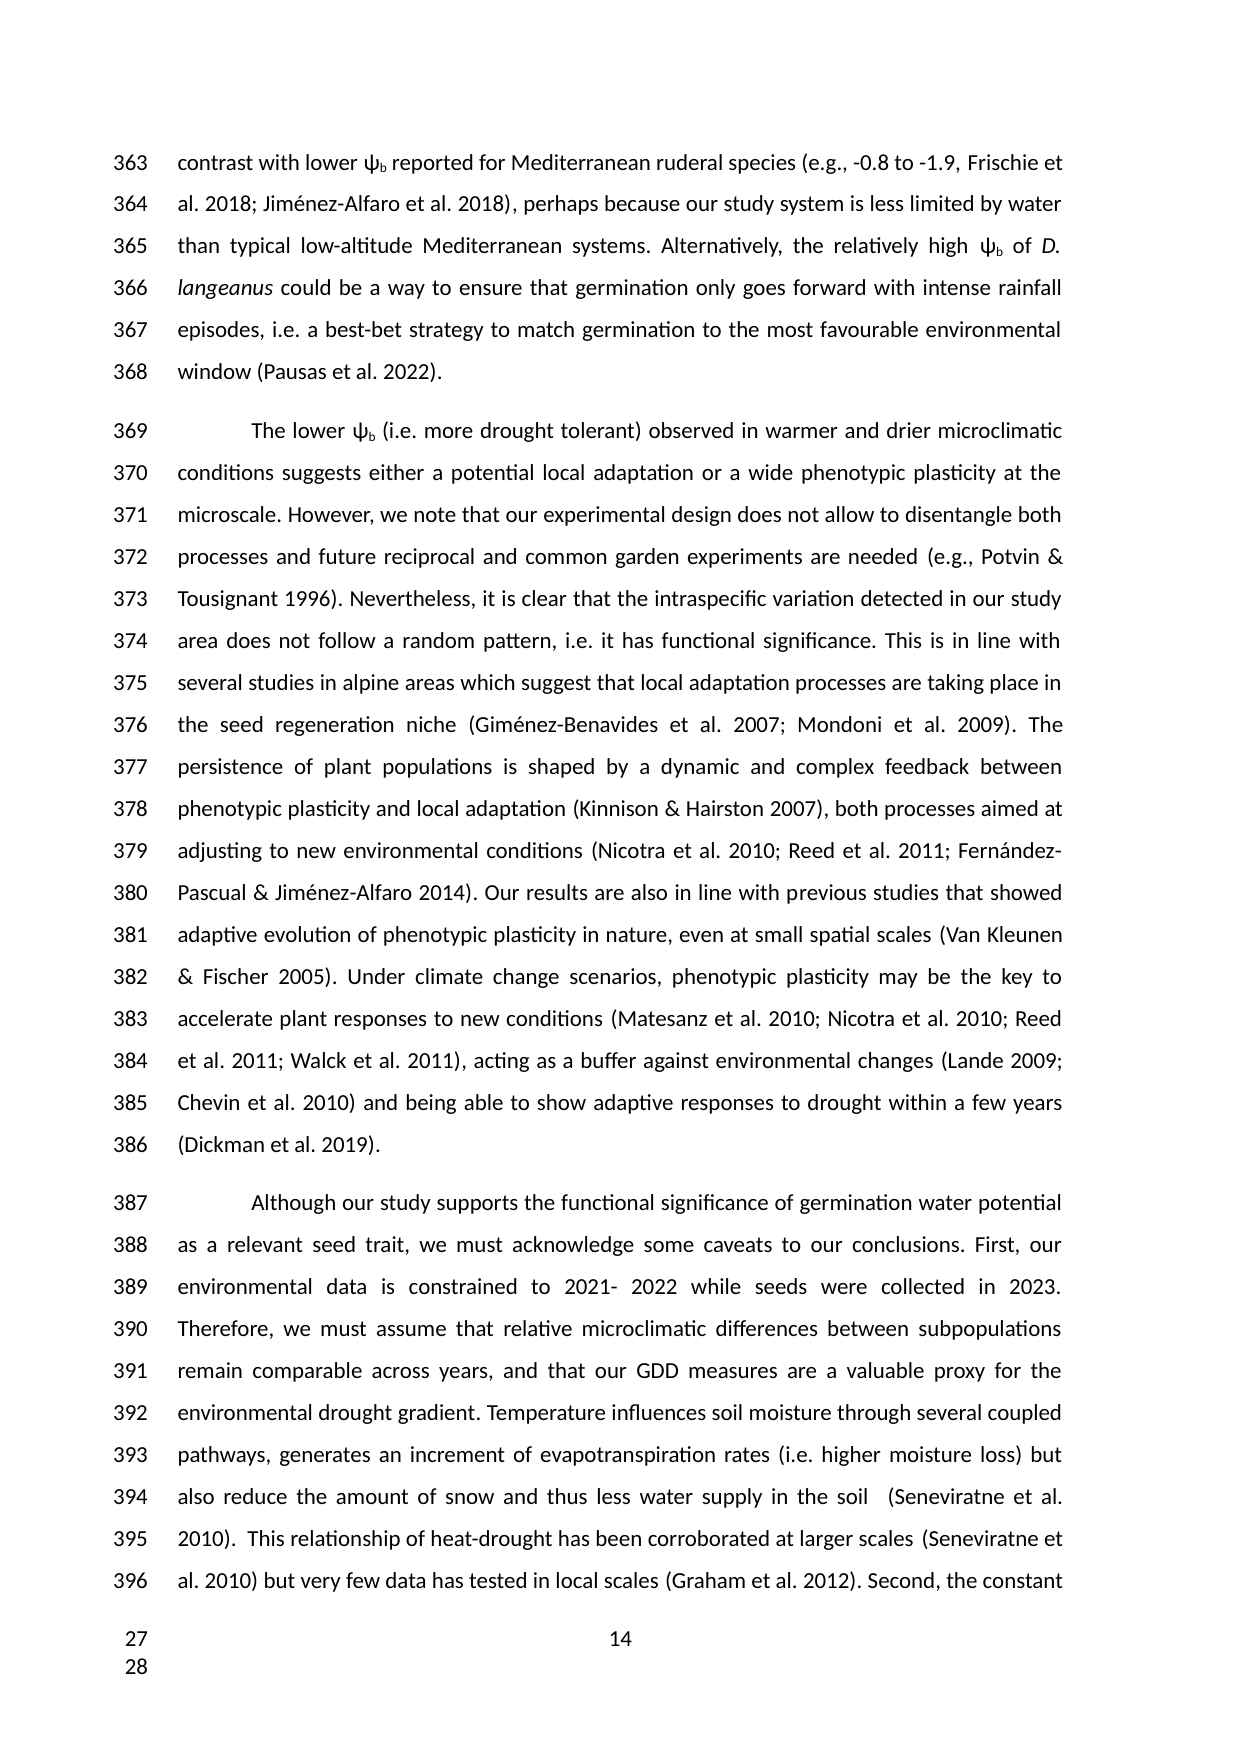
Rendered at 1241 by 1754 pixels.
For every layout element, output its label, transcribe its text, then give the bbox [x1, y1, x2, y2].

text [177, 148, 1063, 386]
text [177, 1188, 1063, 1594]
text The lower ψb (i.e. more drought tolerant) observed in warmer and drier microclimatic conditions suggests either a potential local adaptation or a wide phenotypic plasticity at the microscale. However, we note that our experimental design does not allow to disentangle both processes and future reciprocal and common garden experiments are needed (e.g., Potvin & Tousignant 1996). Nevertheless, it is clear that the intraspecific variation detected in our study area does not follow a random pattern, i.e. it has functional significance. This is in line with several studies in alpine areas which suggest that local adaptation processes are taking place in the seed regeneration niche (Giménez-Benavides et al. 2007; Mondoni et al. 2009). The persistence of plant populations is shaped by a dynamic and complex feedback between phenotypic plasticity and local adaptation (Kinnison & Hairston 2007), both processes aimed at adjusting to new environmental conditions (Nicotra et al. 2010; Reed et al. 2011; Fernández-Pascual & Jiménez-Alfaro 2014). Our results are also in line with previous studies that showed adaptive evolution of phenotypic plasticity in nature, even at small spatial scales (Van Kleunen & Fischer 2005). Under climate change scenarios, phenotypic plasticity may be the key to accelerate plant responses to new conditions (Matesanz et al. 2010; Nicotra et al. 2010; Reed et al. 2011; Walck et al. 2011), acting as a buffer against environmental changes (Lande 2009; Chevin et al. 2010) and being able to show adaptive responses to drought within a few years (Dickman et al. 2019). [177, 416, 1063, 1158]
